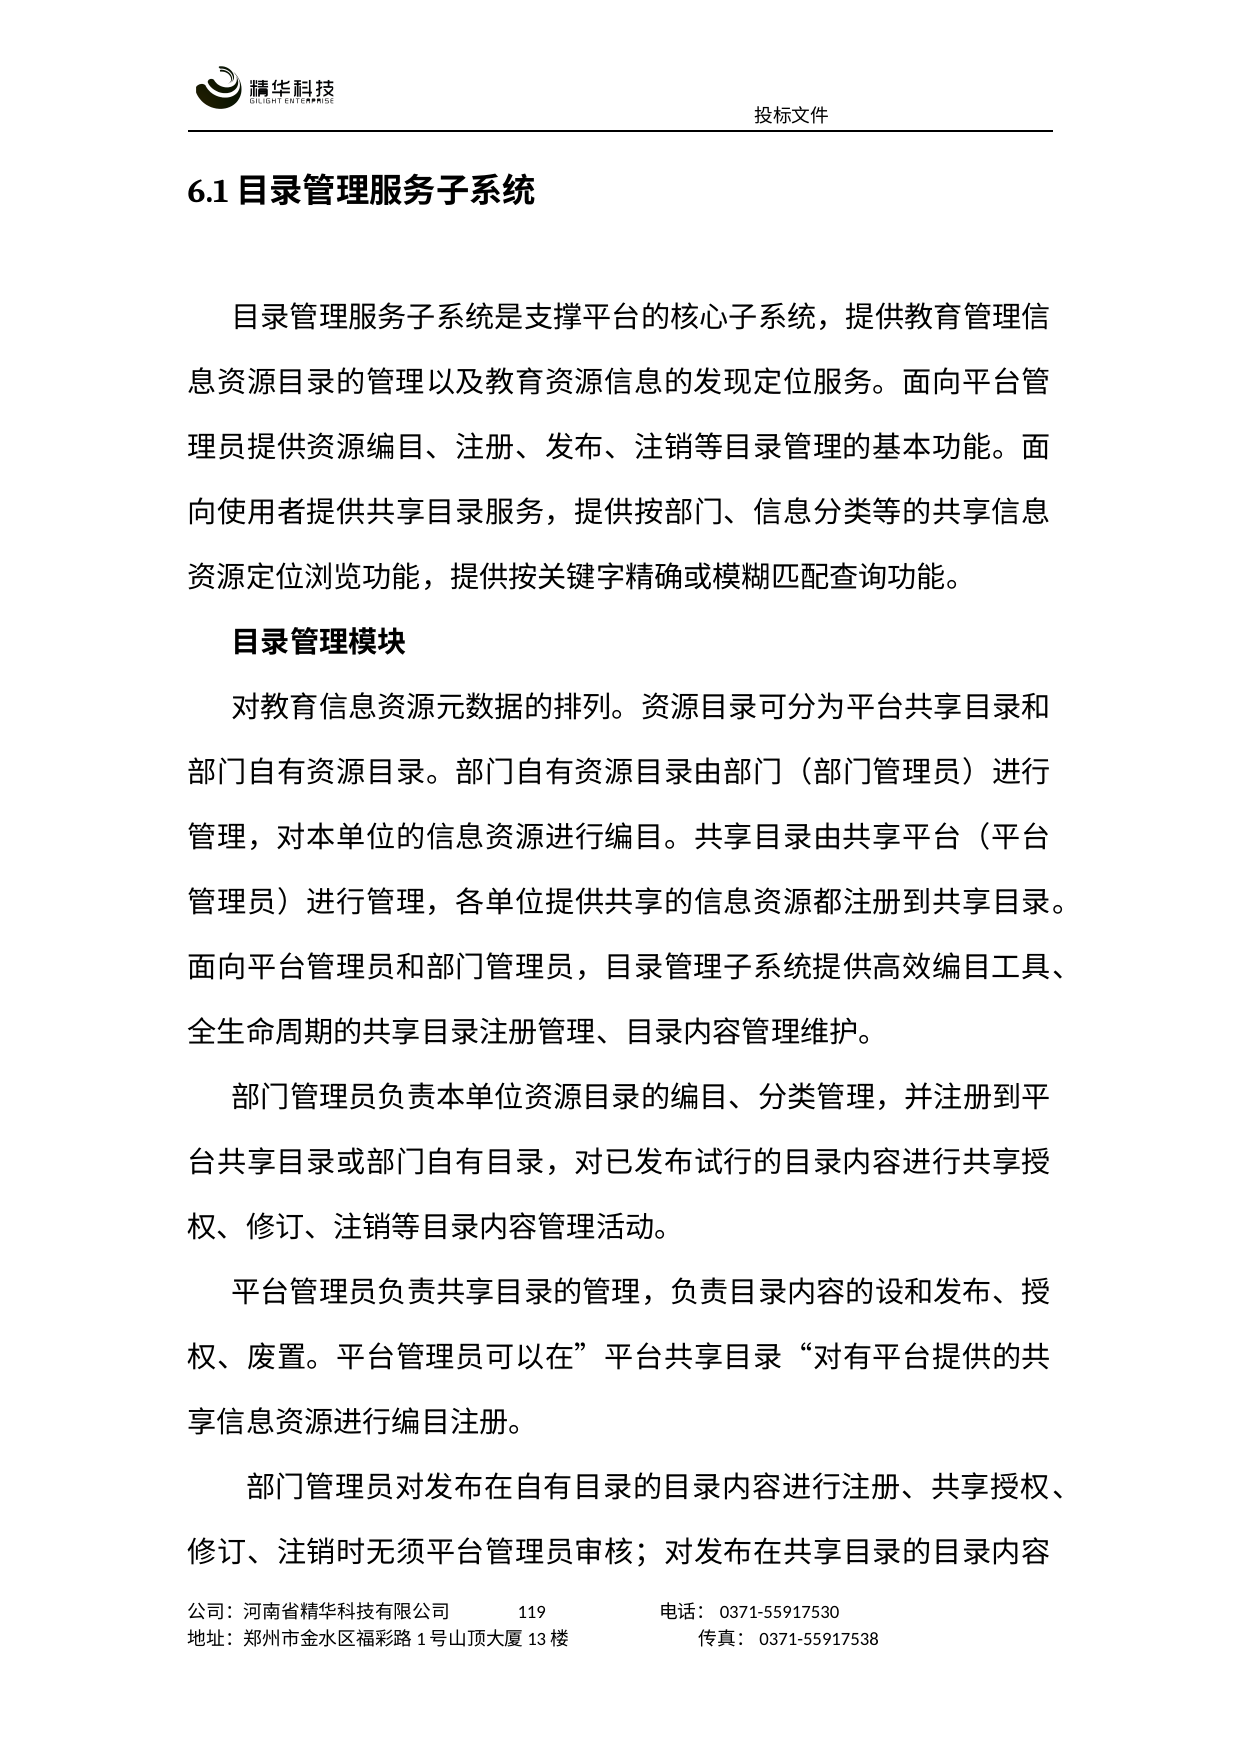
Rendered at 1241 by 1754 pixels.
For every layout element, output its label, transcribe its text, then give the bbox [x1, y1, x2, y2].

subtitle 6.1 目录管理服务子系统 [187, 155, 1053, 220]
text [187, 1452, 1053, 1582]
text 平台管理员负责共享目录的管理，负责目录内容的设和发布、授权、废置。平台管理员可以在”平台共享目录“对有平台提供的共享信息资源进行编目注册。 [187, 1257, 1053, 1452]
text 部门管理员负责本单位资源目录的编目、分类管理，并注册到平台共享目录或部门自有目录，对已发布试行的目录内容进行共享授权、修订、注销等目录内容管理活动。 [187, 1062, 1053, 1257]
text 目录管理服务子系统是支撑平台的核心子系统，提供教育管理信息资源目录的管理以及教育资源信息的发现定位服务。面向平台管理员提供资源编目、注册、发布、注销等目录管理的基本功能。面向使用者提供共享目录服务，提供按部门、信息分类等的共享信息资源定位浏览功能，提供按关键字精确或模糊匹配查询功能。 [187, 282, 1053, 607]
text 对教育信息资源元数据的排列。资源目录可分为平台共享目录和部门自有资源目录。部门自有资源目录由部门（部门管理员）进行管理，对本单位的信息资源进行编目。共享目录由共享平台（平台管理员）进行管理，各单位提供共享的信息资源都注册到共享目录。面向平台管理员和部门管理员，目录管理子系统提供高效编目工具、全生命周期的共享目录注册管理、目录内容管理维护。 [187, 672, 1053, 1062]
text 目录管理模块 [187, 607, 1053, 672]
